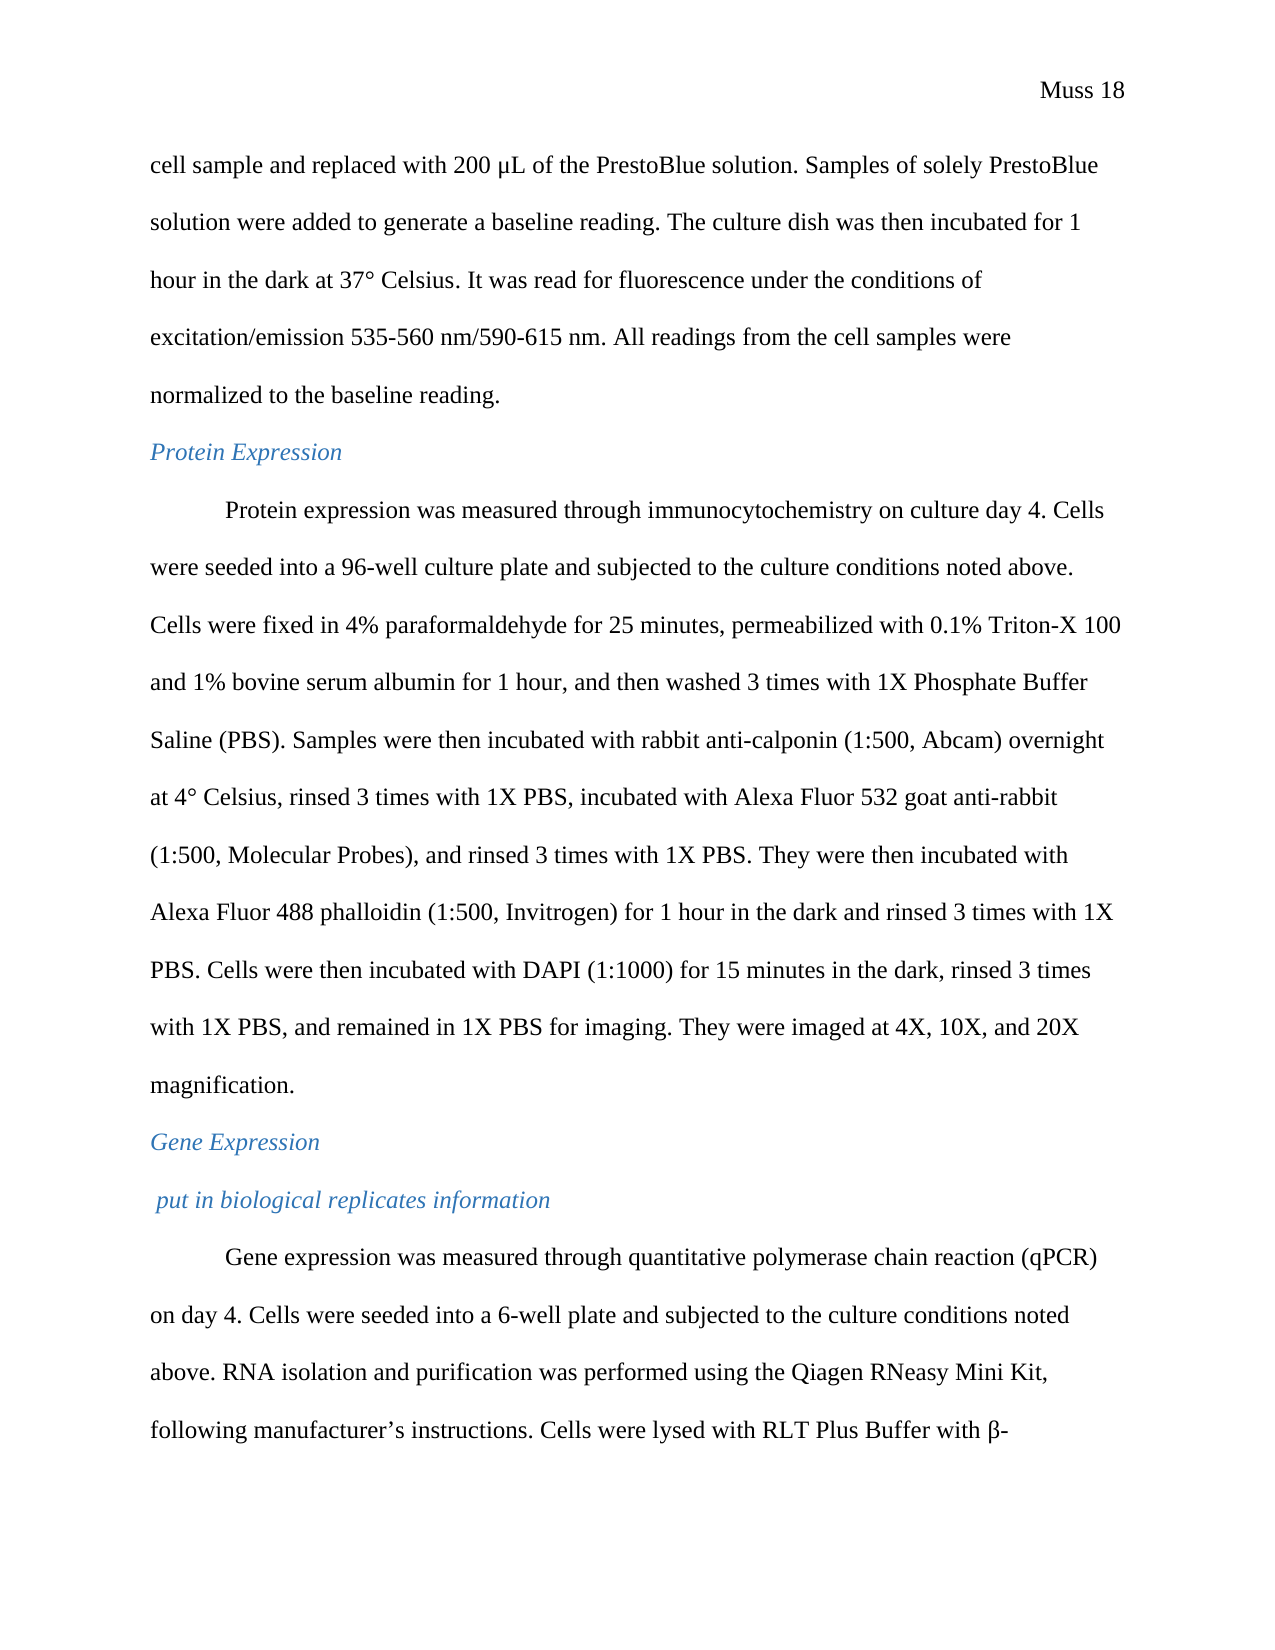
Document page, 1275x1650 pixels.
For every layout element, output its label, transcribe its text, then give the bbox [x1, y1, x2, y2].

text Protein expression was measured through immunocytochemistry on culture day 4. Cells were seeded into a 96-well culture plate and subjected to the culture conditions noted above. Cells were fixed in 4% paraformaldehyde for 25 minutes, permeabilized with 0.1% Triton-X 100 and 1% bovine serum albumin for 1 hour, and then washed 3 times with 1X Phosphate Buffer Saline (PBS). Samples were then incubated with rabbit anti-calponin (1:500, Abcam) overnight at 4° Celsius, rinsed 3 times with 1X PBS, incubated with Alexa Fluor 532 goat anti-rabbit (1:500, Molecular Probes), and rinsed 3 times with 1X PBS. They were then incubated with Alexa Fluor 488 phalloidin (1:500, Invitrogen) for 1 hour in the dark and rinsed 3 times with 1X PBS. Cells were then incubated with DAPI (1:1000) for 15 minutes in the dark, rinsed 3 times with 1X PBS, and remained in 1X PBS for imaging. They were imaged at 4X, 10X, and 20X magnification. [150, 495, 1125, 1099]
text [150, 150, 1125, 409]
text Protein Expression [150, 437, 1125, 466]
text put in biological replicates information [150, 1185, 1125, 1214]
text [150, 1242, 1125, 1444]
text Gene Expression [150, 1127, 1125, 1156]
